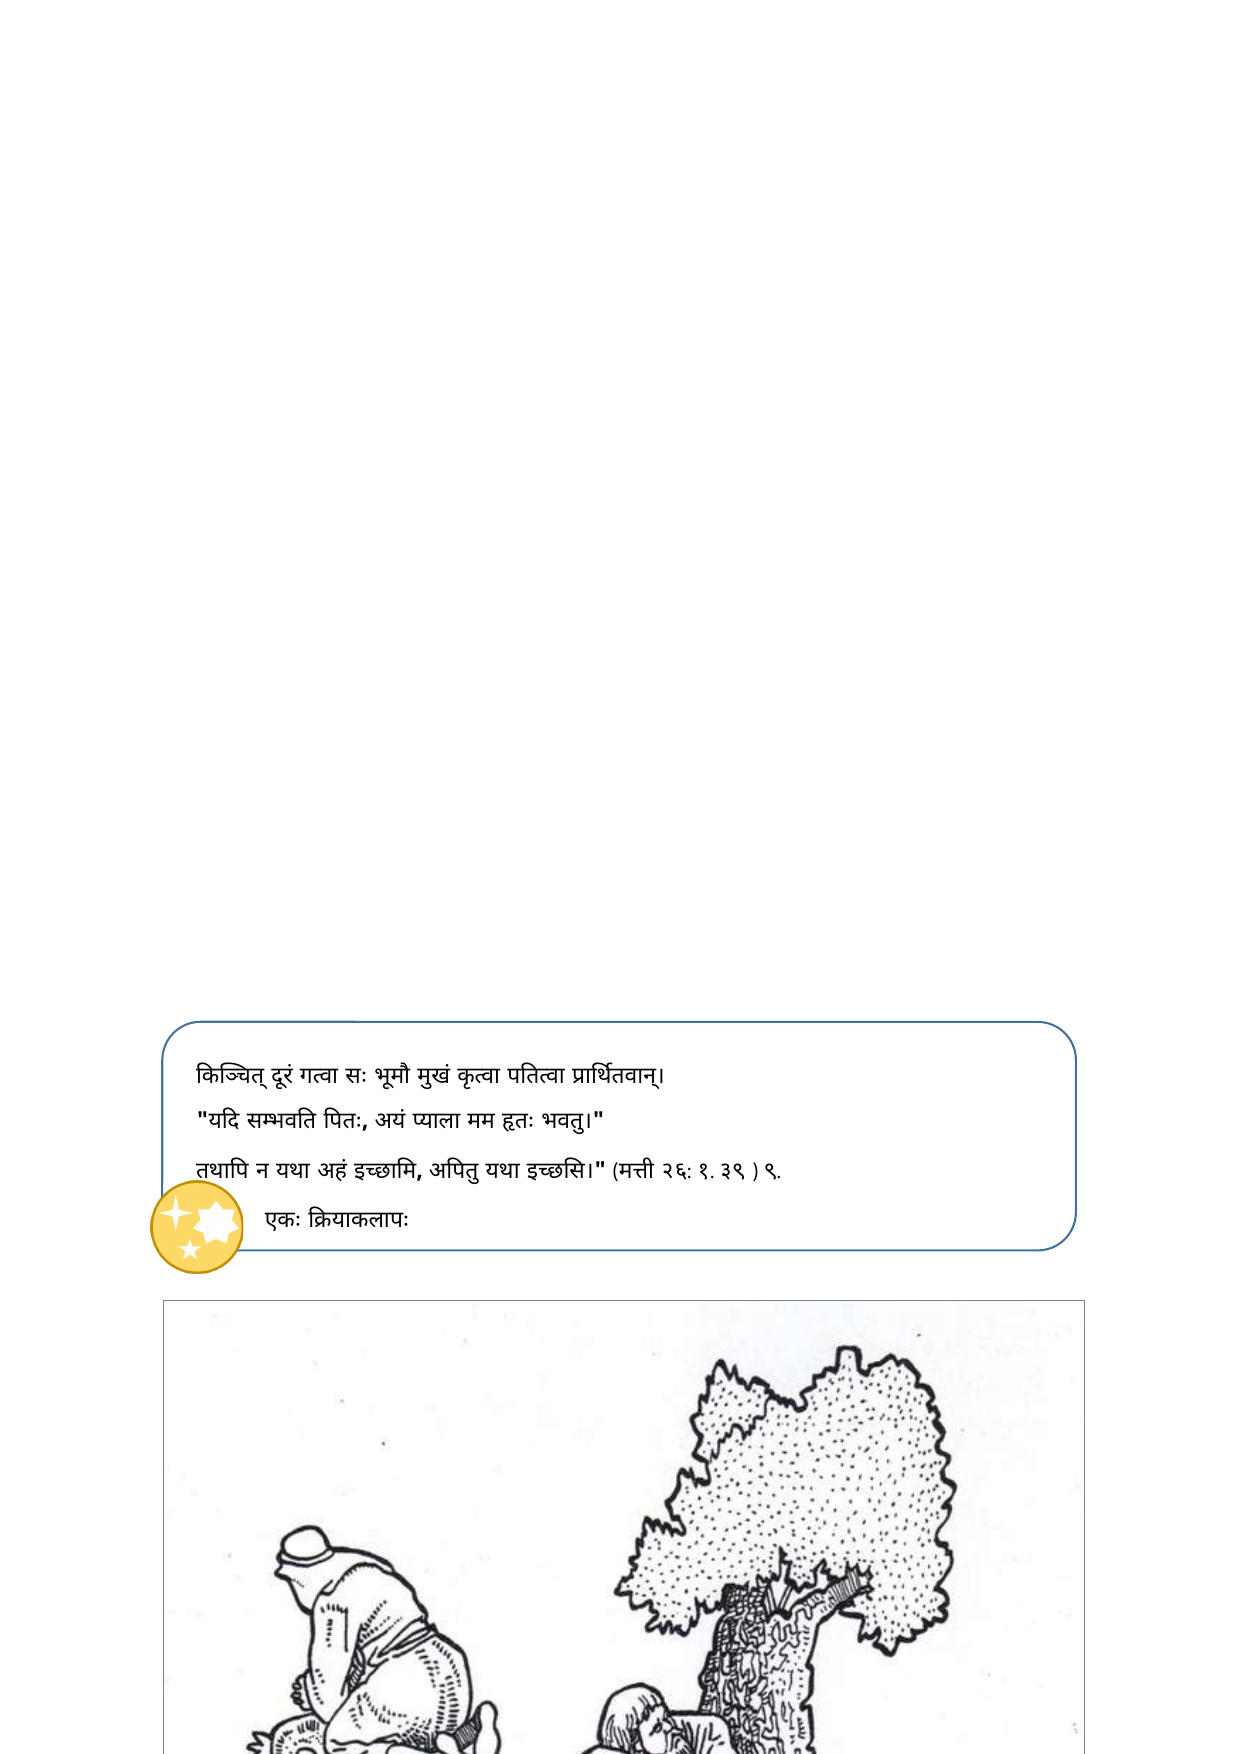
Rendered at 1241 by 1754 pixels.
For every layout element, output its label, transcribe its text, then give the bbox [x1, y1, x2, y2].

text किञ्चित् दूरं गत्वा सः भूमौ मुखं कृत्वा पतित्वा प्रार्थितवान्। [388, 1062, 1090, 1088]
text तथापि न यथा अहं इच्छामि, अपितु यथा इच्छसि।" (मत्ती २६: १. ३९ ) ९. [150, 1157, 1090, 1188]
picture [164, 1301, 1084, 1754]
picture [150, 1180, 244, 1274]
text किञ्चित् दूरं गत्वा सः भूमौ मुखं कृत्वा पतित्वा प्रार्थितवान्। [150, 1062, 406, 1088]
text "यदि सम्भवति पितः, अयं प्याला मम हृतः भवतु।" [150, 1107, 1090, 1138]
text एकः क्रियाकलापः [244, 1207, 1090, 1233]
